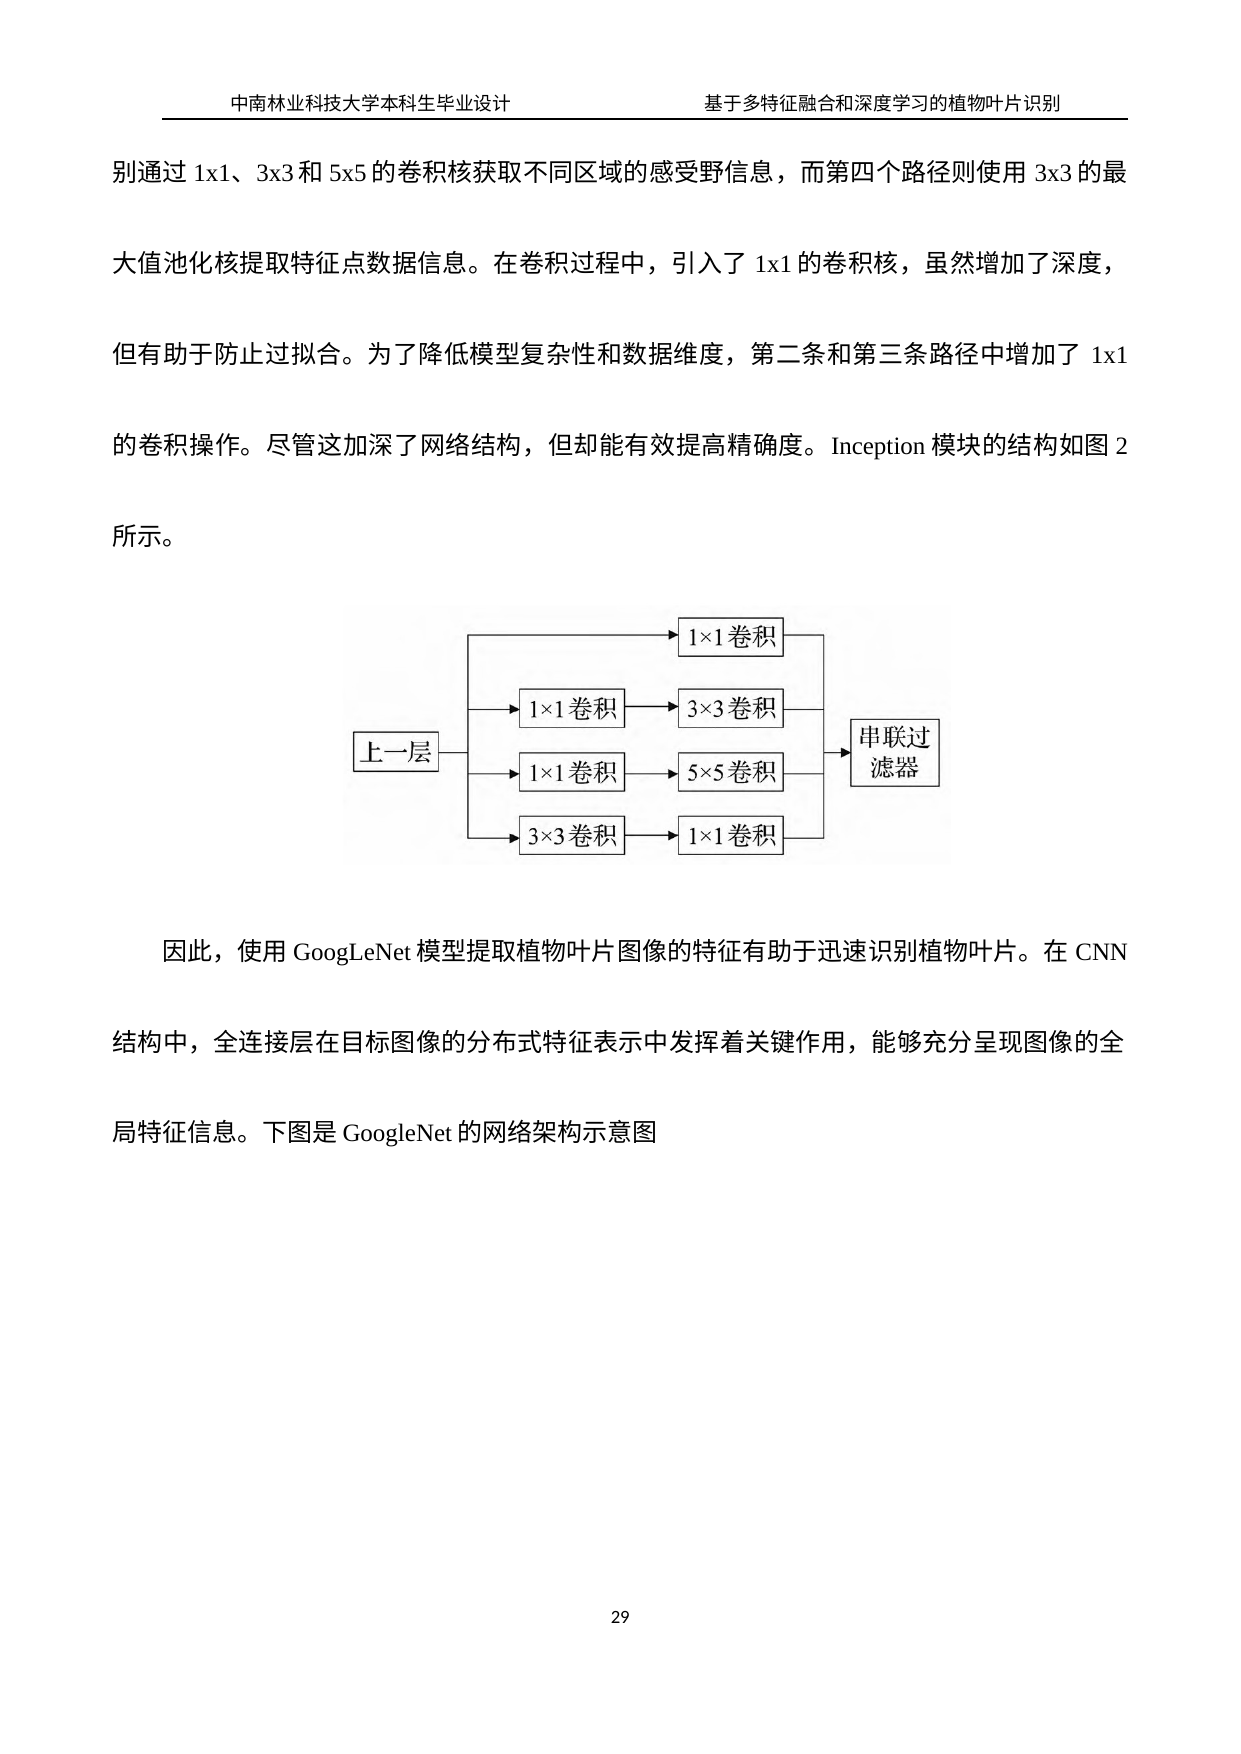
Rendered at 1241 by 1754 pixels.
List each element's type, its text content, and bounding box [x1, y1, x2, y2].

picture [337, 597, 954, 881]
text 因此，使用GoogLeNet模型提取植物叶片图像的特征有助于迅速识别植物叶片。在CNN结构中，全连接层在目标图像的分布式特征表示中发挥着关键作用，能够充分呈现图像的全局特征信息。下图是GoogleNet的网络架构示意图 [112, 918, 1128, 1165]
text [112, 139, 1128, 568]
